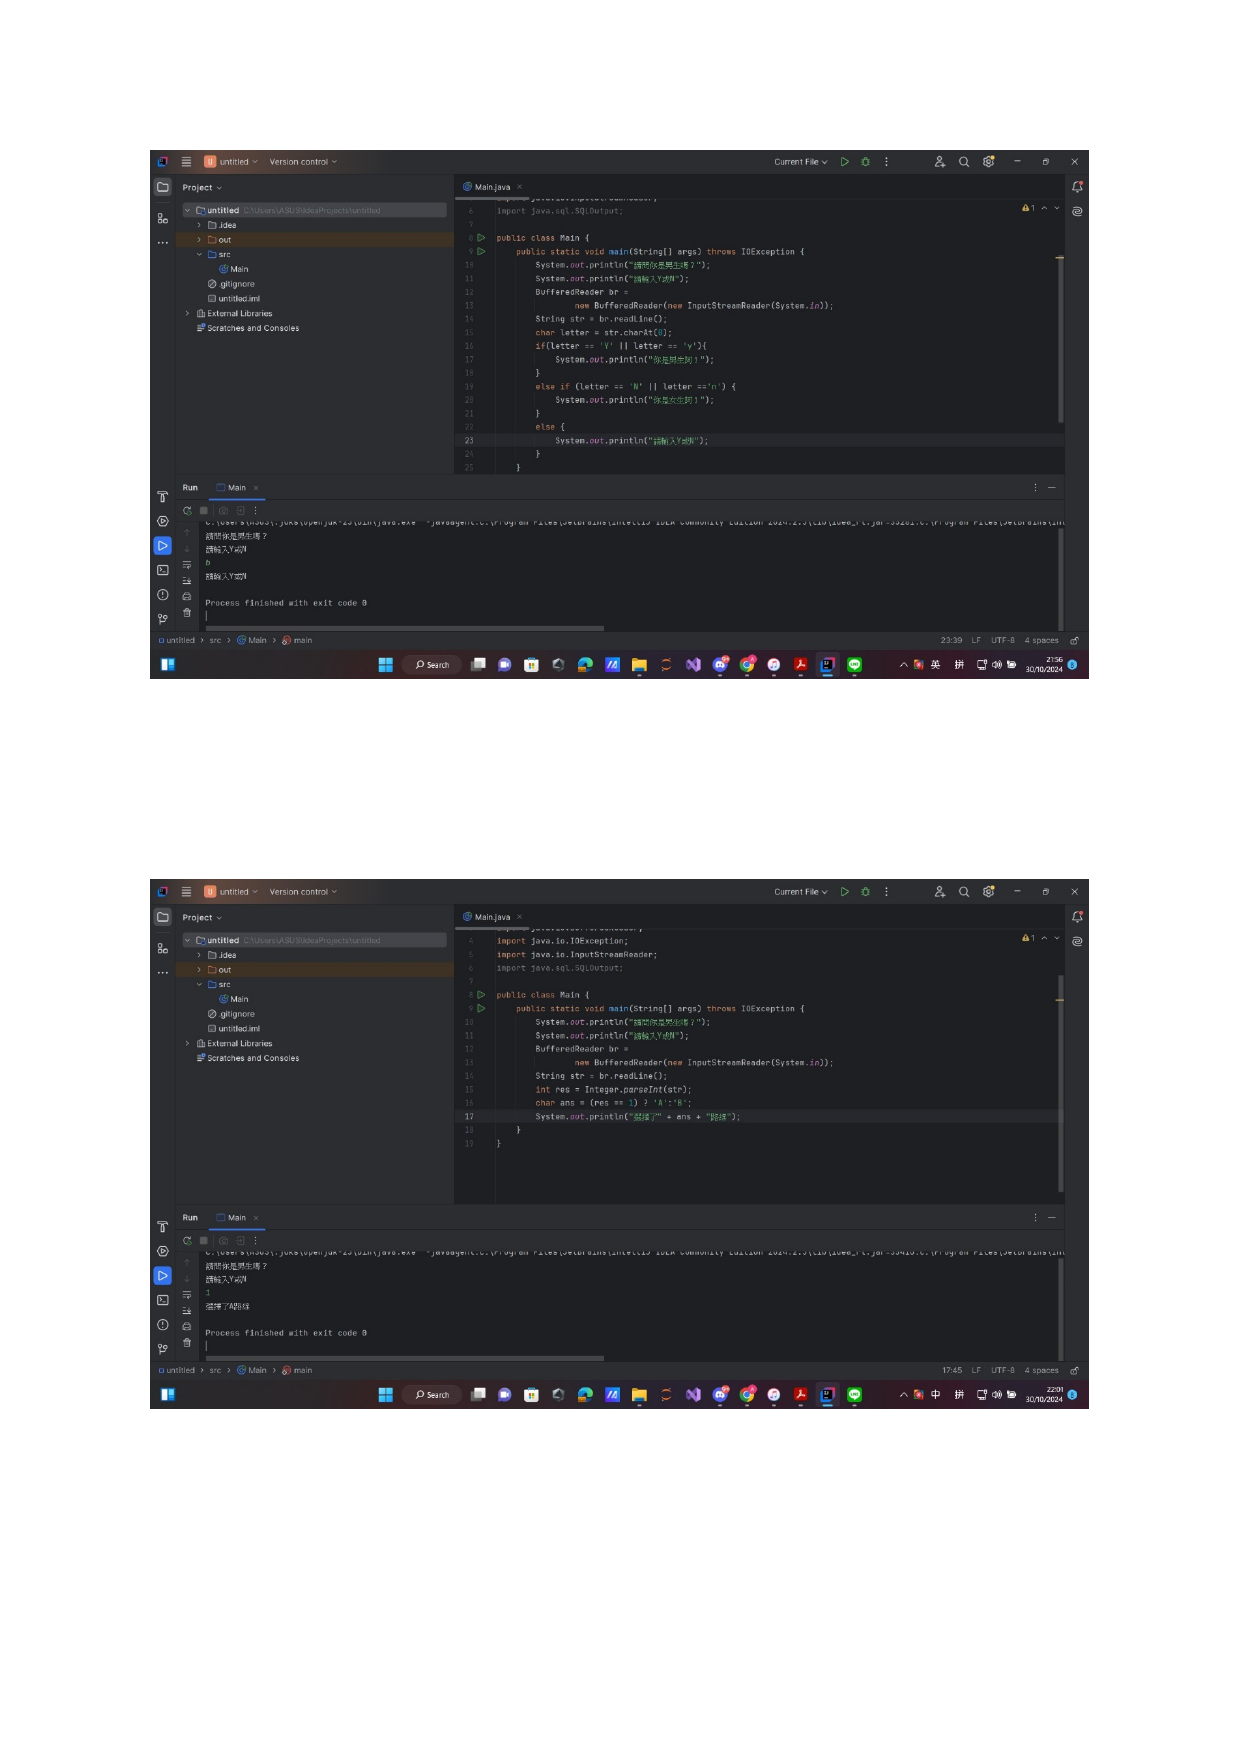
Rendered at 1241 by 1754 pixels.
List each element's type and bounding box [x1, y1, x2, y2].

picture [150, 150, 1089, 679]
picture [150, 879, 1089, 1409]
